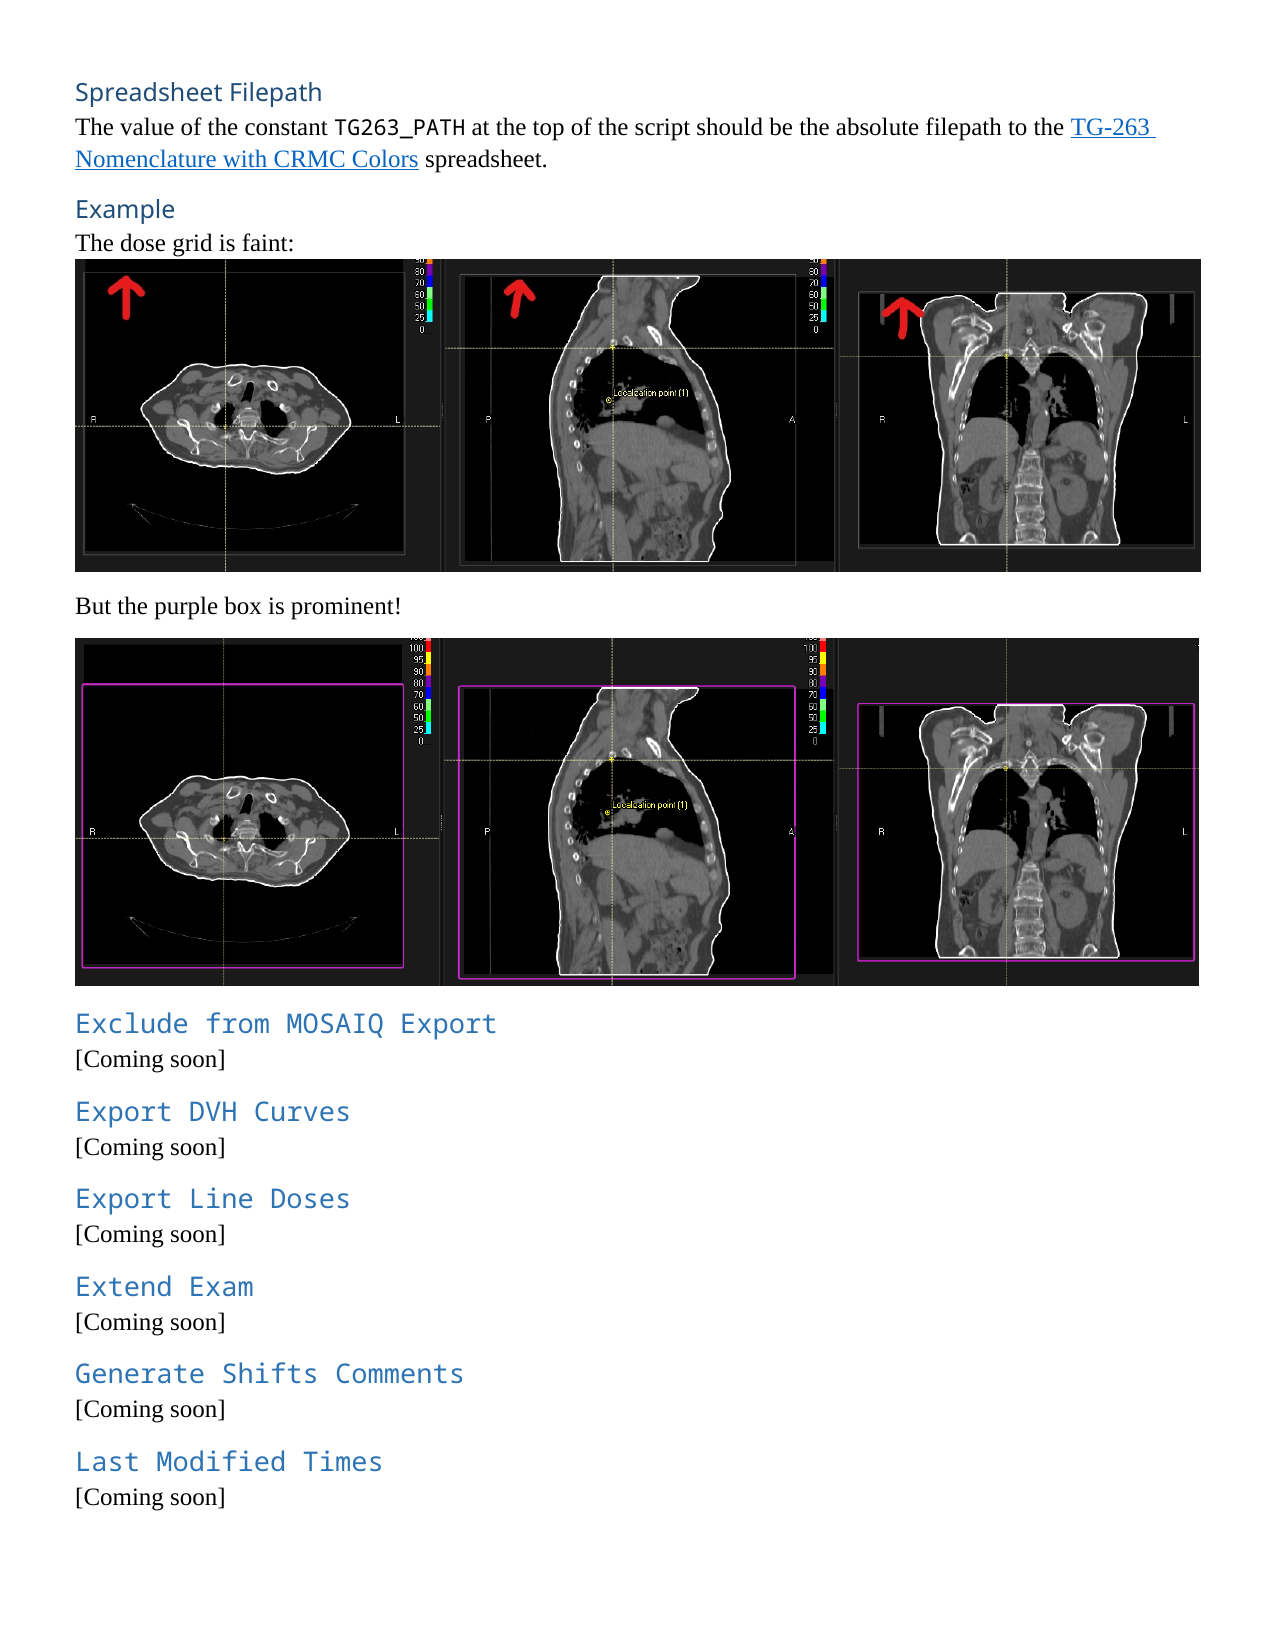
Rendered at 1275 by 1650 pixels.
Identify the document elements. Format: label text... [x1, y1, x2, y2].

picture [75, 259, 1201, 572]
text The dose grid is faint: [75, 228, 1200, 259]
picture [75, 638, 1199, 986]
subtitle Generate Shifts Comments [75, 1354, 1200, 1391]
subtitle Export DVH Curves [75, 1092, 1200, 1129]
text The value of the constant TG263_PATH at the top of the script should be the absolute filepath to the TG-263 Nomenclature with CRMC Colors spreadsheet. [75, 112, 1200, 173]
subtitle Last Modified Times [75, 1442, 1200, 1479]
text [Coming soon] [75, 1482, 1200, 1511]
subtitle Exclude from MOSAIQ Export [75, 1004, 1200, 1041]
text But the purple box is prominent! [75, 591, 1200, 620]
subtitle Example [75, 192, 1200, 226]
text [Coming soon] [75, 1132, 1200, 1161]
subtitle Extend Exam [75, 1267, 1200, 1304]
subtitle Spreadsheet Filepath [75, 75, 1200, 109]
text [Coming soon] [75, 1219, 1200, 1248]
text [Coming soon] [75, 1044, 1200, 1073]
text [Coming soon] [75, 1394, 1200, 1423]
subtitle Export Line Doses [75, 1179, 1200, 1216]
text [Coming soon] [75, 1307, 1200, 1336]
